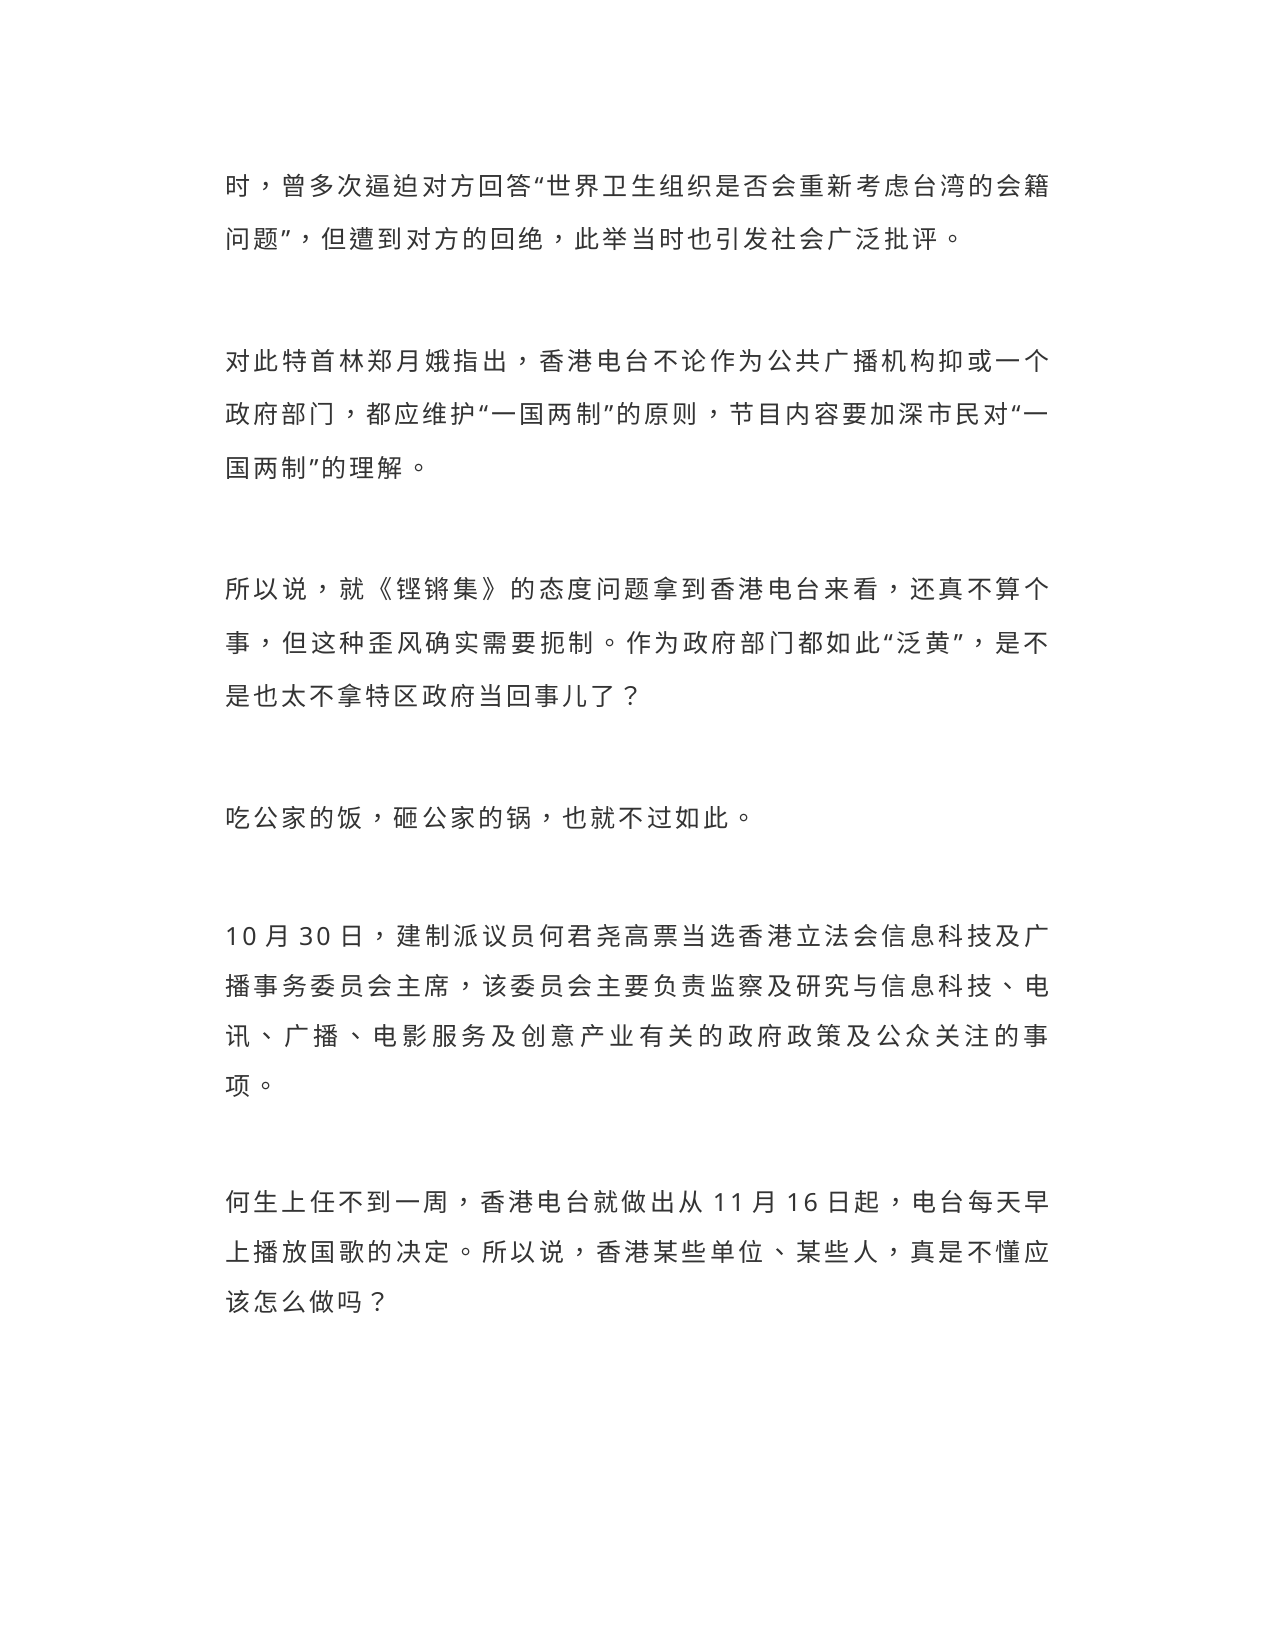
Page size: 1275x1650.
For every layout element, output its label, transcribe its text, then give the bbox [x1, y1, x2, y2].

text 何生上任不到一周，香港电台就做出从11月16日起，电台每天早上播放国歌的决定。所以说，香港某些单位、某些人，真是不懂应该怎么做吗？ [225, 1169, 1050, 1319]
text 10月30日，建制派议员何君尧高票当选香港立法会信息科技及广播事务委员会主席，该委员会主要负责监察及研究与信息科技、电讯、广播、电影服务及创意产业有关的政府政策及公众关注的事项。 [225, 903, 1050, 1103]
text 所以说，就《铿锵集》的态度问题拿到香港电台来看，还真不算个事，但这种歪风确实需要扼制。作为政府部门都如此“泛黄”，是不是也太不拿特区政府当回事儿了？ [225, 553, 1050, 712]
text 吃公家的饭，砸公家的锅，也就不过如此。 [225, 781, 1050, 834]
text 对此特首林郑月娥指出，香港电台不论作为公共广播机构抑或一个政府部门，都应维护“一国两制”的原则，节目内容要加深市民对“一国两制”的理解。 [225, 325, 1050, 484]
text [225, 150, 1050, 256]
